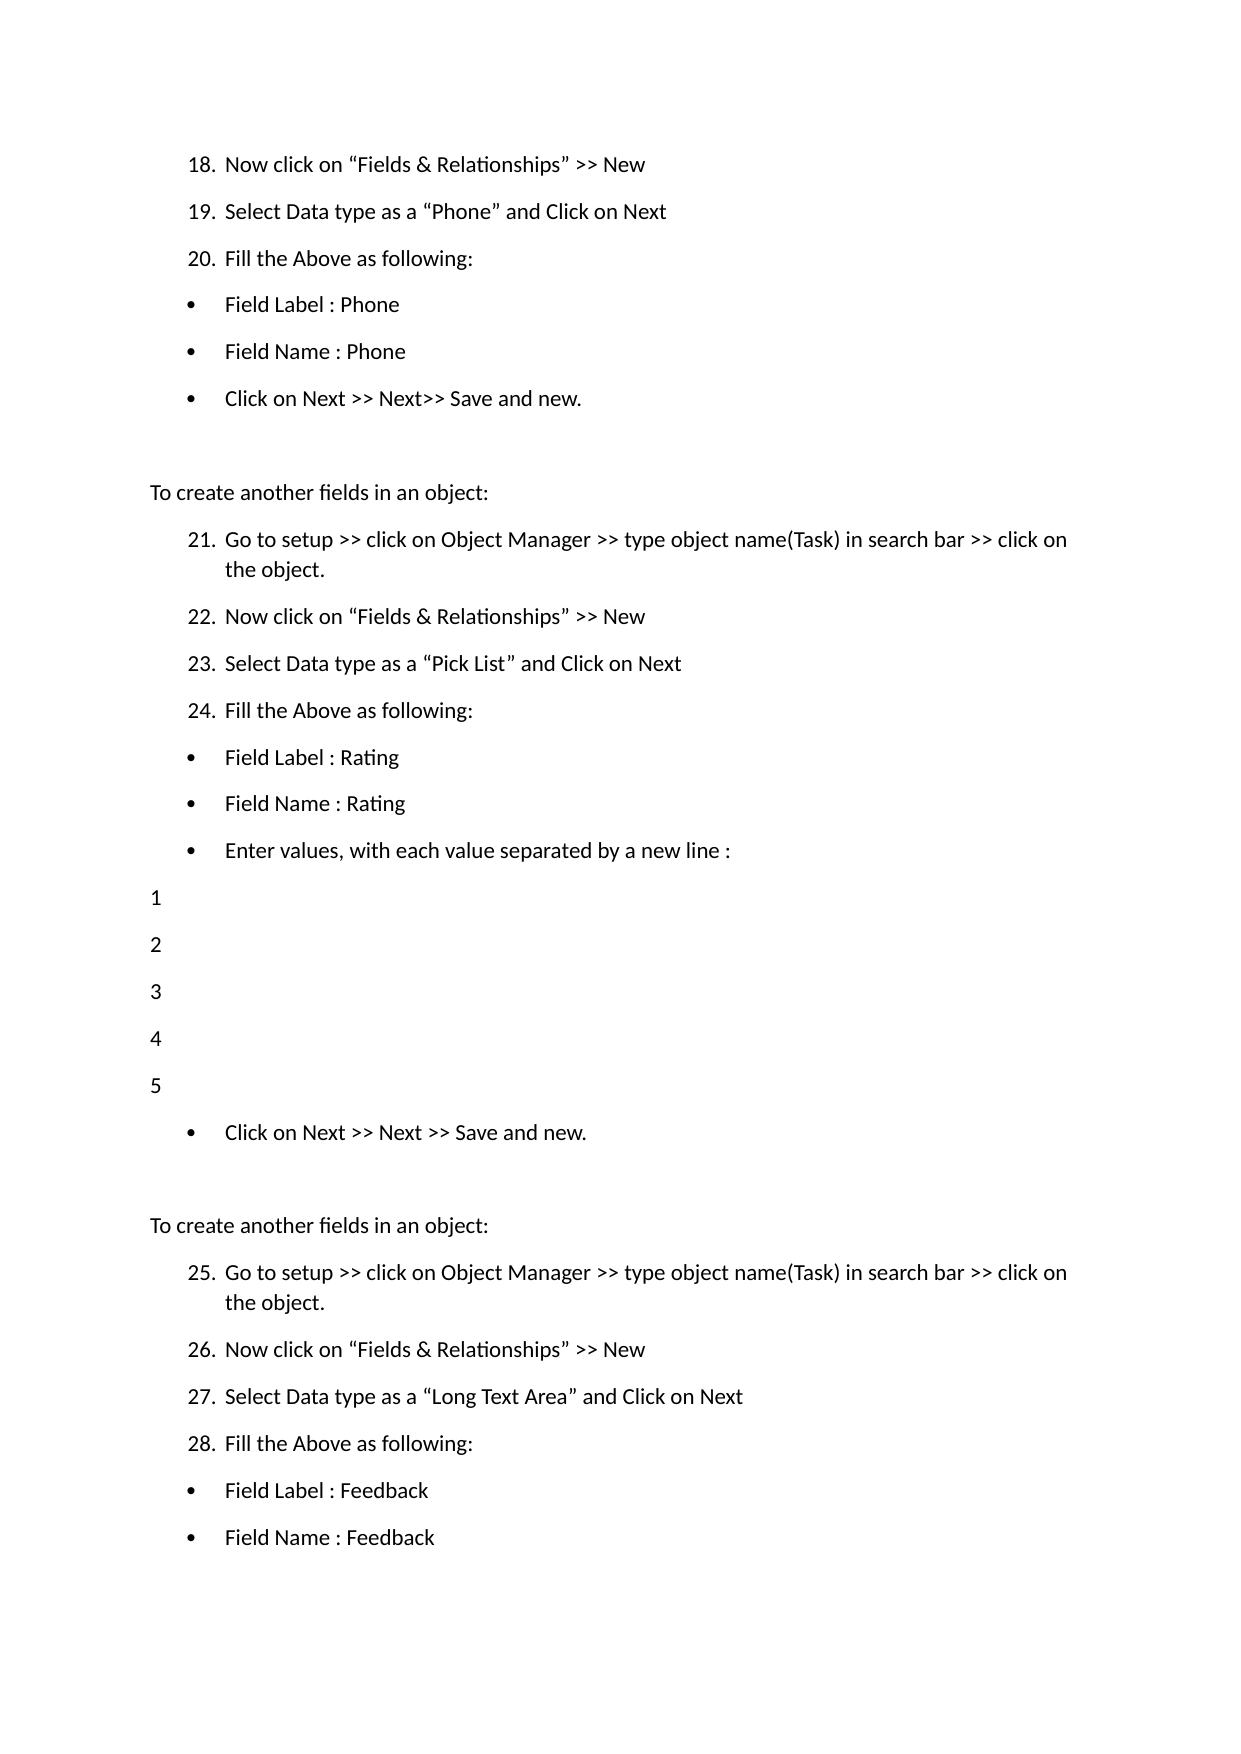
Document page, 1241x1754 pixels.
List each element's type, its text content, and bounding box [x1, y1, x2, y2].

text To create another fields in an object: [150, 1211, 1090, 1239]
list Go to setup >> click on Object Manager >> type object name(Task) in search bar >> click on the object. [187, 525, 1090, 583]
list Fill the Above as following: [187, 1429, 1090, 1457]
list Field Label : Rating [187, 743, 1090, 771]
list Enter values, with each value separated by a new line : [187, 836, 1090, 864]
text 5 [150, 1071, 1090, 1099]
list Field Label : Phone [187, 291, 1090, 319]
list Click on Next >> Next >> Save and new. [187, 1118, 1090, 1146]
text 2 [150, 930, 1090, 958]
list Now click on “Fields & Relationships” >> New [187, 1335, 1090, 1363]
list Go to setup >> click on Object Manager >> type object name(Task) in search bar >> click on the object. [187, 1258, 1090, 1317]
list Select Data type as a “Phone” and Click on Next [187, 197, 1090, 225]
text 1 [150, 883, 1090, 911]
list Select Data type as a “Long Text Area” and Click on Next [187, 1382, 1090, 1410]
list Field Name : Feedback [187, 1523, 1090, 1551]
list Fill the Above as following: [187, 696, 1090, 724]
list Field Label : Feedback [187, 1476, 1090, 1504]
text To create another fields in an object: [150, 478, 1090, 506]
list Field Name : Phone [187, 337, 1090, 366]
text 4 [150, 1024, 1090, 1052]
list Click on Next >> Next>> Save and new. [187, 384, 1090, 412]
list Now click on “Fields & Relationships” >> New [187, 150, 1090, 178]
list Now click on “Fields & Relationships” >> New [187, 602, 1090, 630]
text 3 [150, 977, 1090, 1005]
list Select Data type as a “Pick List” and Click on Next [187, 649, 1090, 677]
list Field Name : Rating [187, 789, 1090, 818]
list Fill the Above as following: [187, 244, 1090, 272]
